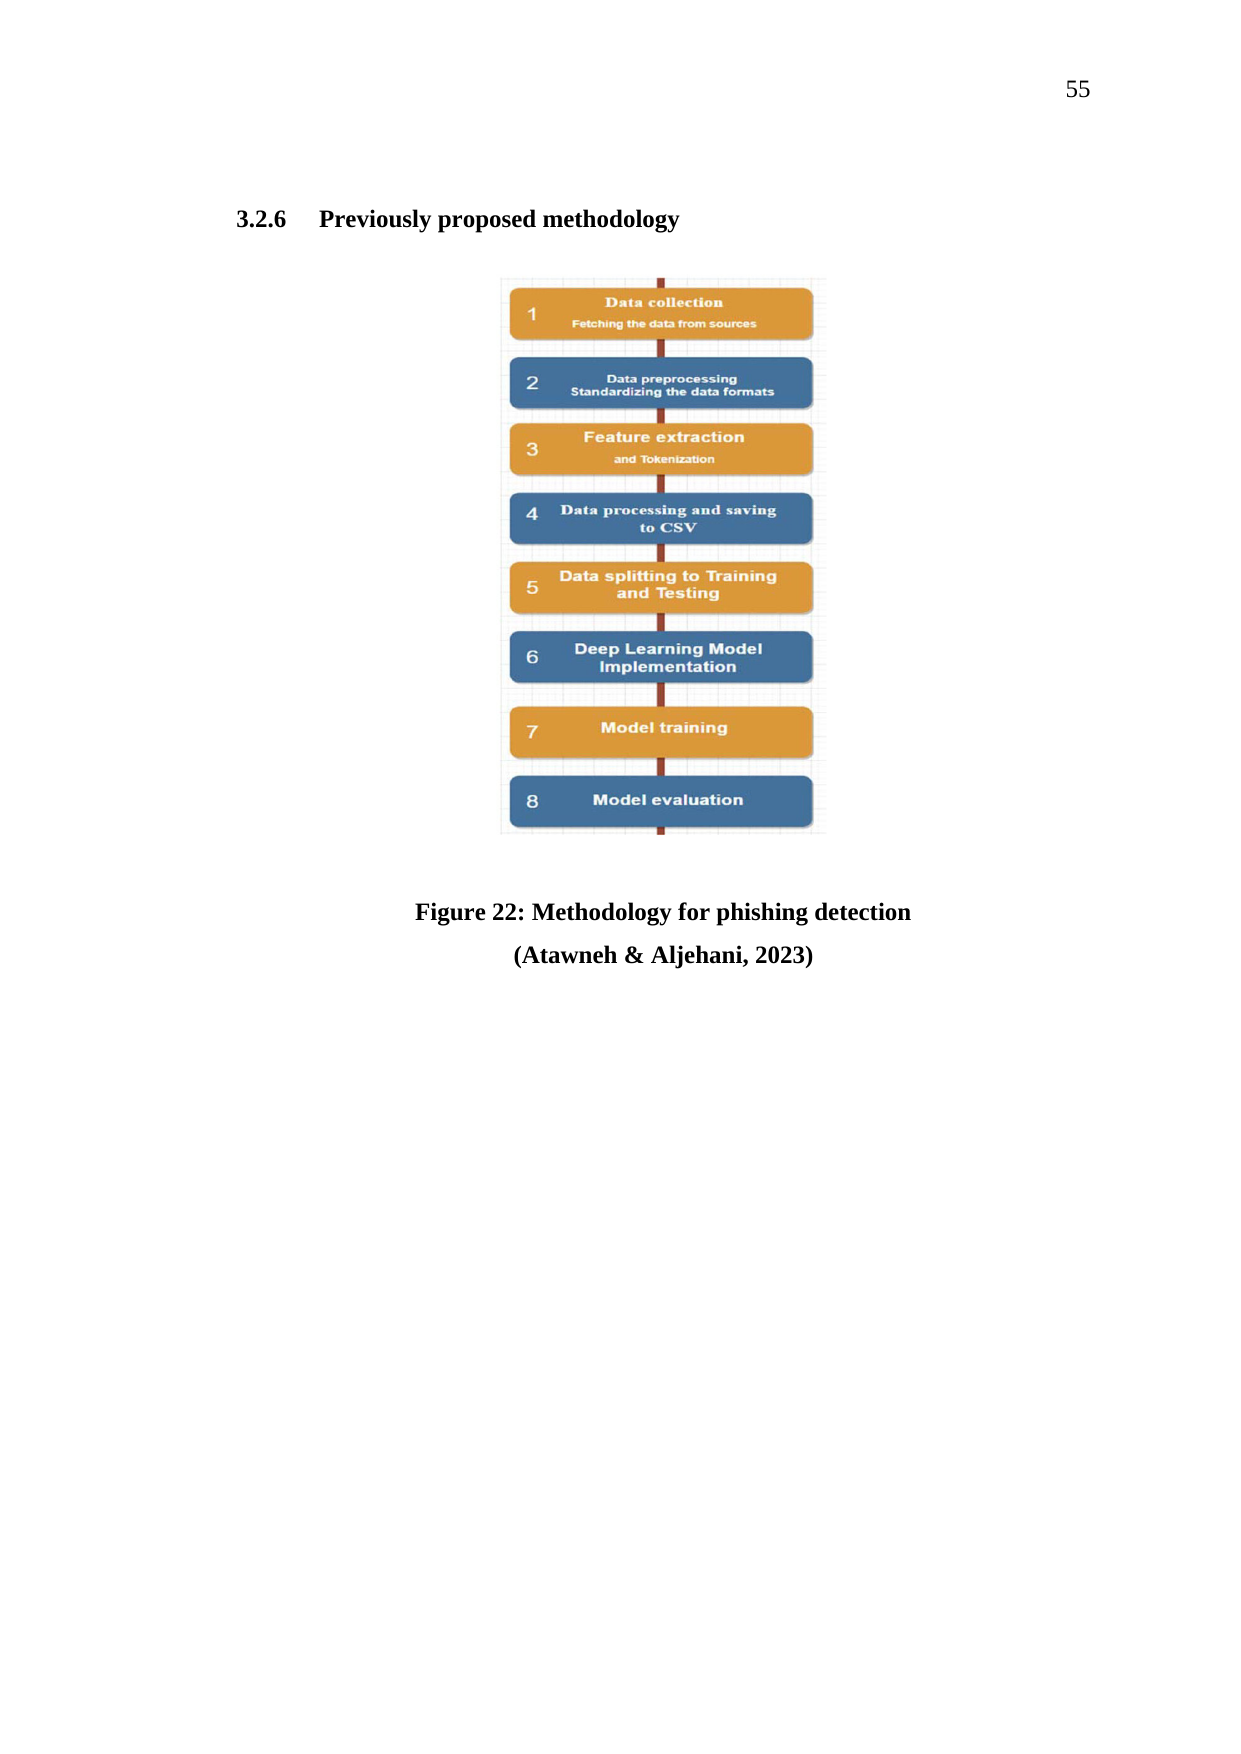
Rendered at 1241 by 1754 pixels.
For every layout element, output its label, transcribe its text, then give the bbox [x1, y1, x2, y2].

text Figure 22: Methodology for phishing detection [236, 897, 1090, 926]
picture [491, 270, 835, 846]
text (Atawneh & Aljehani, 2023) [236, 940, 1090, 969]
subtitle Previously proposed methodology [236, 204, 1090, 232]
